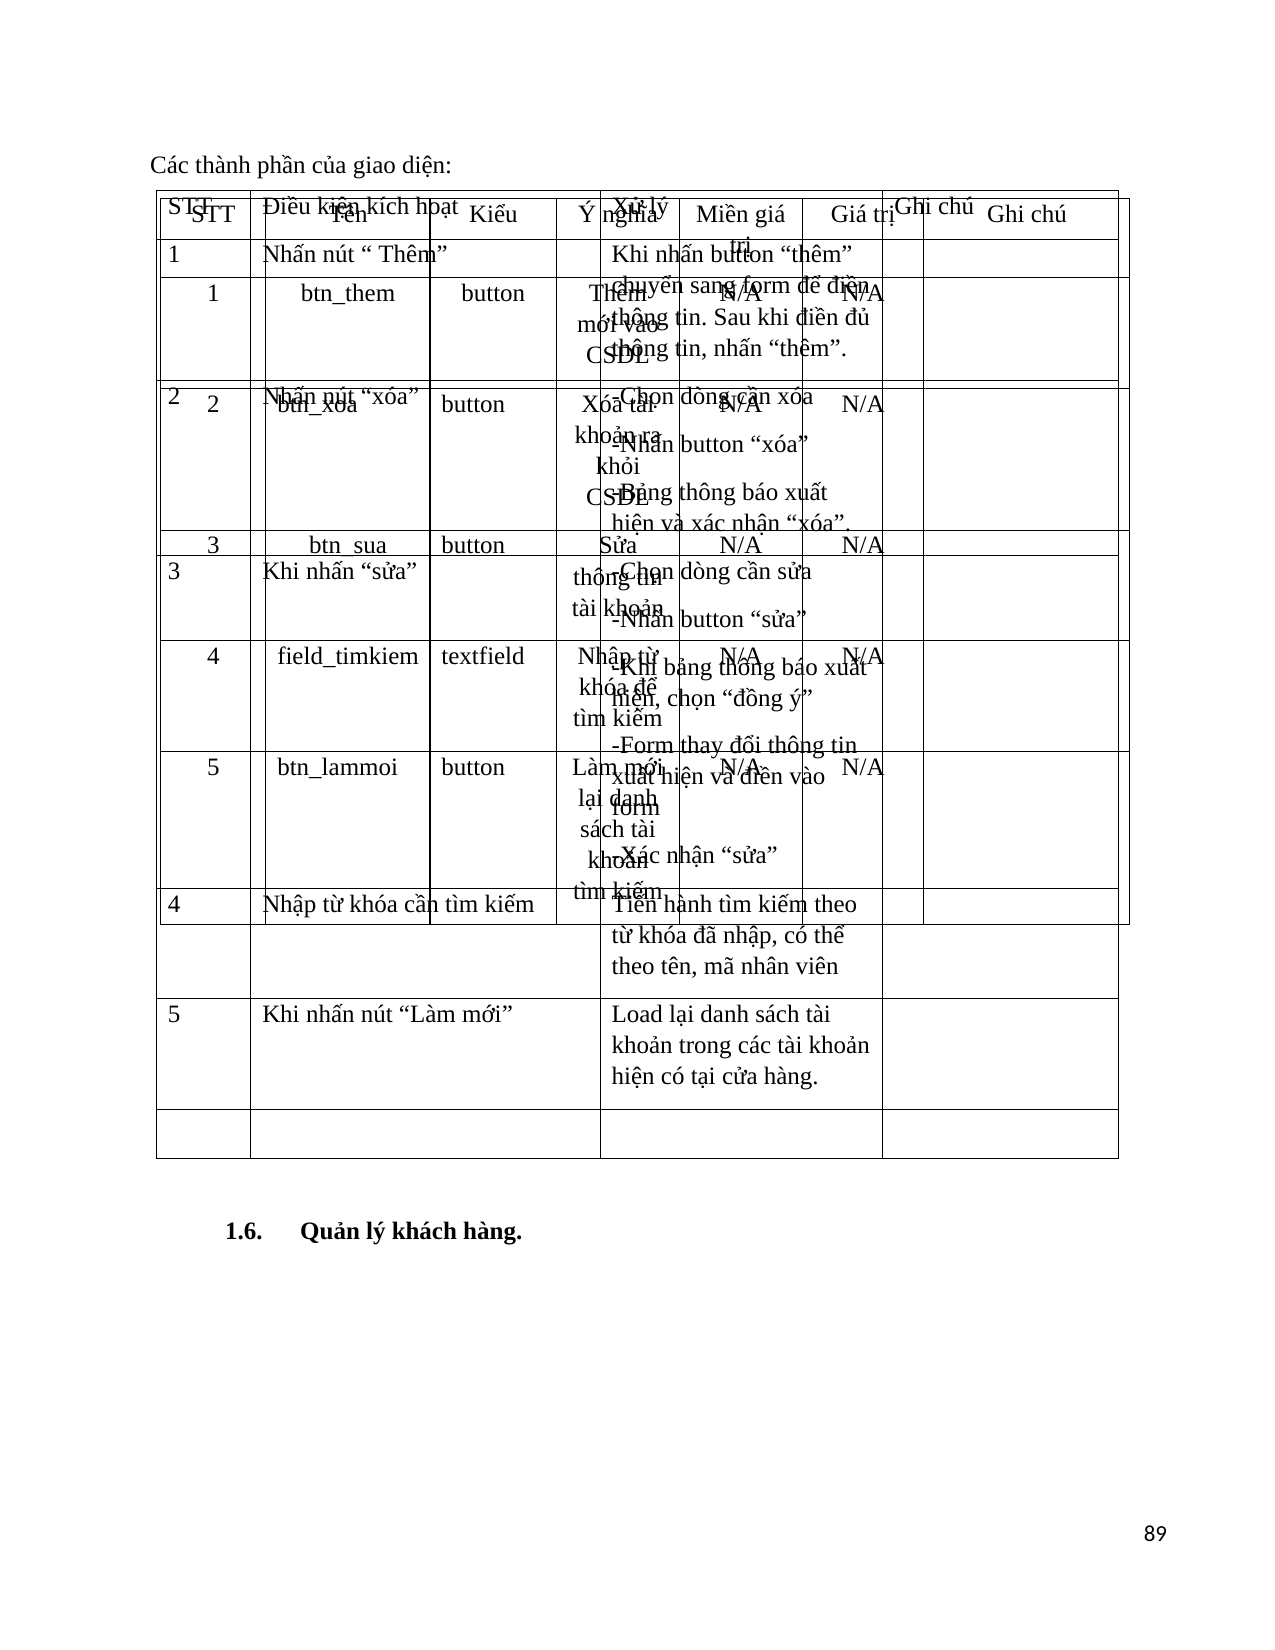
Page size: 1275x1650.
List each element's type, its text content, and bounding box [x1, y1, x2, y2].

table_cell 5 [157, 999, 250, 1109]
table_cell 1 [157, 240, 250, 380]
table_cell Tiến hành tìm kiếm theo từ khóa đã nhập, có thể theo tên, mã nhân viên [601, 889, 882, 998]
table_cell Khi nhấn nút “Làm mới” [251, 999, 600, 1109]
table_header Điều kiện kích hoạt [251, 191, 600, 238]
table_cell [1119, 531, 1129, 640]
table_cell Nhập từ khóa cần tìm kiếm [251, 889, 600, 998]
table_header Xử lý [601, 191, 882, 238]
table_cell [883, 889, 1118, 998]
table_cell Khi nhấn button “thêm” chuyển sang form để điền thông tin. Sau khi điền đủ thông tin, nhấn “thêm”. [601, 240, 882, 380]
table_cell 2 [157, 381, 250, 555]
table_header STT [157, 191, 250, 238]
table_cell [883, 1110, 1118, 1158]
table_cell [1119, 641, 1129, 751]
table_cell [883, 240, 1118, 380]
table_cell [883, 999, 1118, 1109]
table_cell Nhấn nút “xóa” [251, 381, 600, 555]
table_cell [1119, 389, 1129, 529]
table_cell Khi nhấn “sửa” [251, 556, 600, 888]
table_header Ghi chú [883, 191, 1118, 238]
list Quản lý khách hàng. [225, 1216, 1167, 1245]
table_cell -Chọn dòng cần xóa -Nhấn button “xóa” -Bảng thông báo xuất hiện và xác nhận “xóa”. [601, 381, 882, 555]
table_cell [251, 1110, 600, 1158]
table_cell [883, 381, 1118, 555]
table_cell [157, 1110, 250, 1158]
table_cell [601, 1110, 882, 1158]
table_cell Nhấn nút “ Thêm” [251, 240, 600, 380]
table_cell Load lại danh sách tài khoản trong các tài khoản hiện có tại cửa hàng. [601, 999, 882, 1109]
table_cell [1119, 752, 1129, 923]
table_cell [1119, 278, 1129, 388]
table_cell [883, 556, 1118, 888]
table_cell 4 [157, 889, 250, 998]
table_cell 3 [157, 556, 250, 888]
table_cell -Chọn dòng cần sửa -Nhấn button “sửa” -Khi bảng thông báo xuất hiện, chọn “đồng ý” -Form thay đổi thông tin xuất hiện và điền vào form -Xác nhận “sửa” [601, 556, 882, 888]
text Các thành phần của giao diện: [150, 150, 1167, 179]
